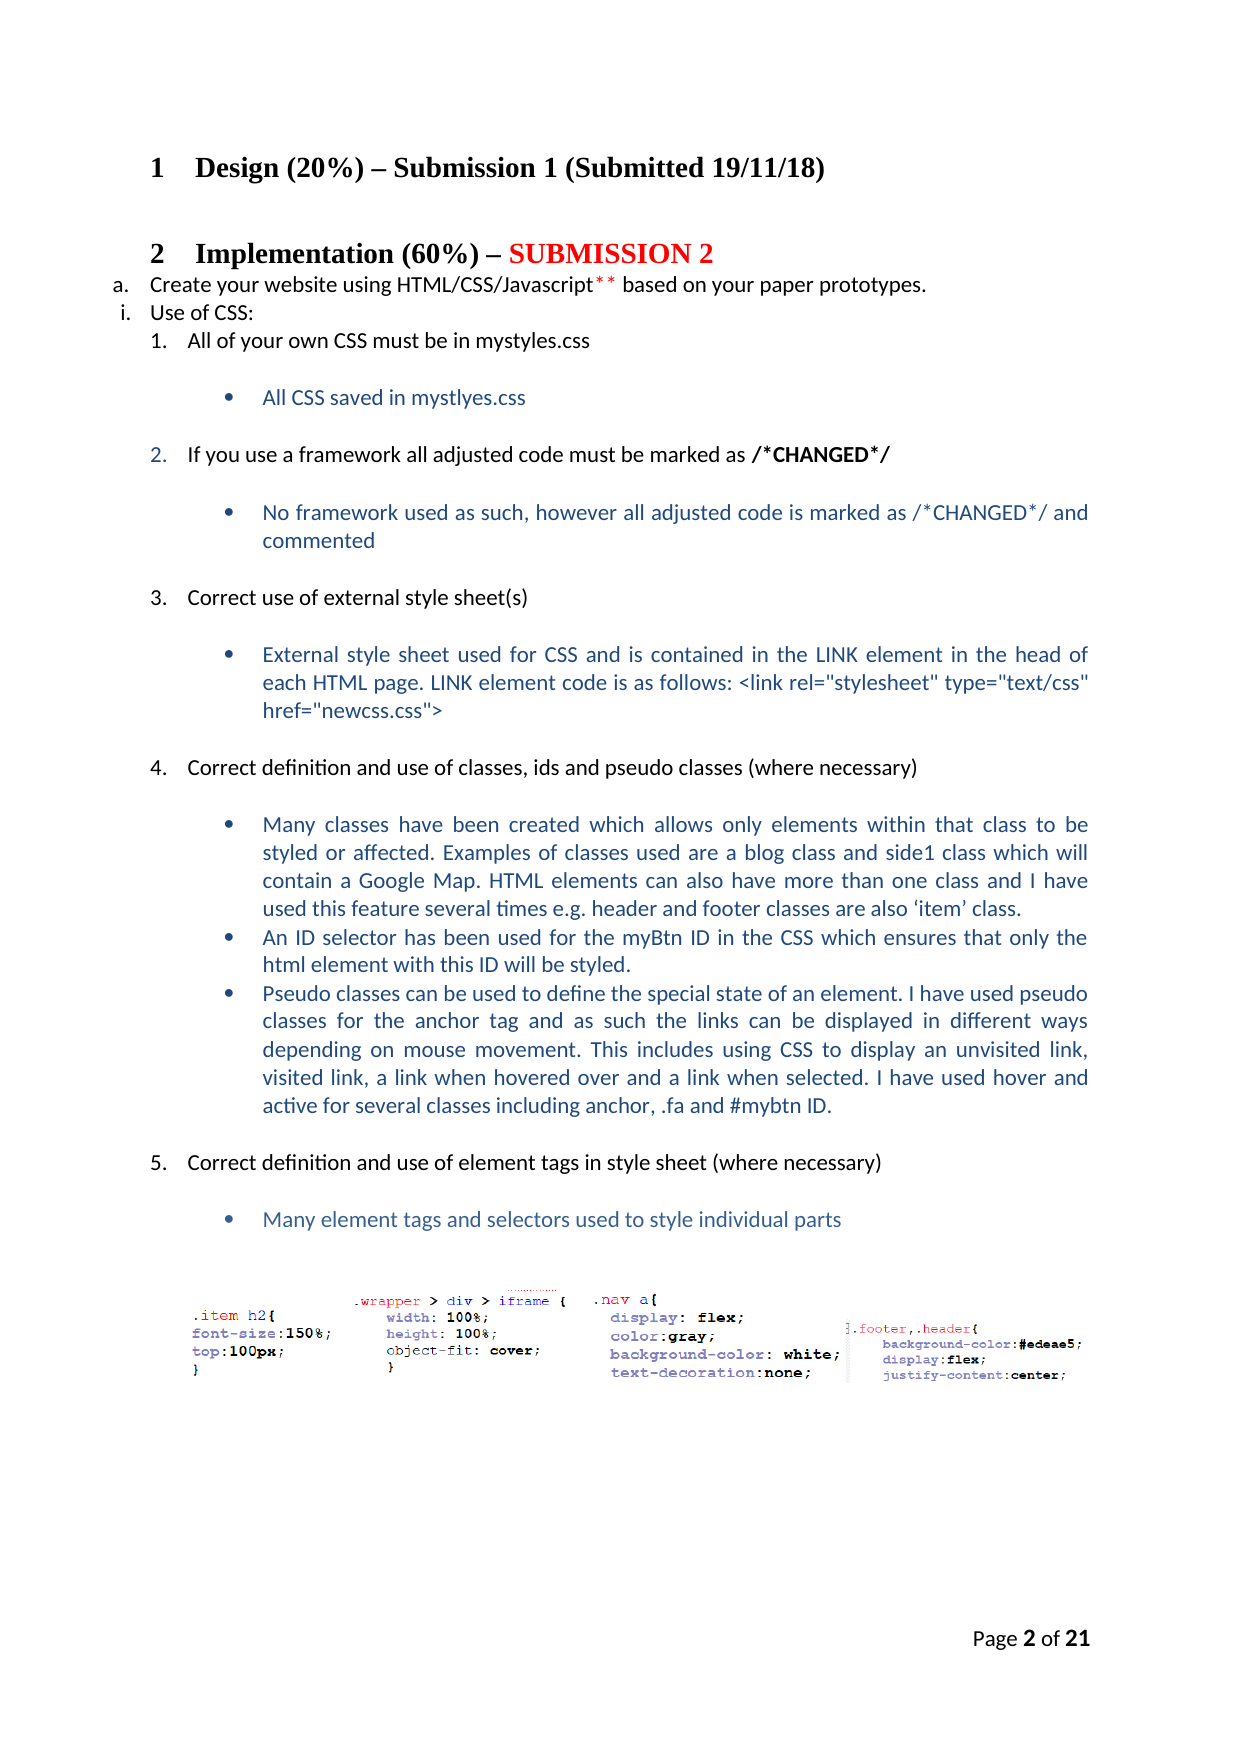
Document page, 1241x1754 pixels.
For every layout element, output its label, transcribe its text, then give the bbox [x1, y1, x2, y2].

list External style sheet used for CSS and is contained in the LINK element in the head of each HTML page. LINK element code is as follows: <link rel="stylesheet" type="text/css" href="newcss.css"> [225, 640, 1090, 724]
list Correct use of external style sheet(s) [150, 583, 1090, 611]
list An ID selector has been used for the myBtn ID in the CSS which ensures that only the html element with this ID will be styled. [225, 923, 1090, 979]
picture [351, 1290, 576, 1383]
list Correct definition and use of element tags in style sheet (where necessary) [150, 1148, 1090, 1176]
list Use of CSS: [131, 298, 1090, 326]
list Create your website using HTML/CSS/Javascript** based on your paper prototypes. [112, 270, 1090, 298]
list Many classes have been created which allows only elements within that class to be styled or affected. Examples of classes used are a blog class and side1 class which will contain a Google Map. HTML elements can also have more than one class and I have used this feature several times e.g. header and footer classes are also ‘item’ class. [225, 811, 1090, 923]
subtitle Implementation (60%) – SUBMISSION 2 [150, 237, 1090, 270]
list All of your own CSS must be in mystyles.css [150, 326, 1090, 354]
subtitle Design (20%) – Submission 1 (Submitted 19/11/18) [150, 150, 1090, 183]
list If you use a framework all adjusted code must be marked as /*CHANGED*/ [150, 441, 1090, 468]
list Correct definition and use of classes, ids and pseudo classes (where necessary) [150, 753, 1090, 781]
list No framework used as such, however all adjusted code is marked as /*CHANGED*/ and commented [225, 498, 1090, 554]
picture [183, 1305, 341, 1383]
list Many element tags and selectors used to style individual parts [225, 1205, 1090, 1233]
picture [591, 1293, 1084, 1383]
list All CSS saved in mystlyes.css [225, 383, 1090, 411]
list Pseudo classes can be used to define the special state of an element. I have used pseudo classes for the anchor tag and as such the links can be displayed in different ways depending on mouse movement. This includes using CSS to display an unvisited link, visited link, a link when hovered over and a link when selected. I have used hover and active for several classes including anchor, .fa and #mybtn ID. [225, 979, 1090, 1119]
